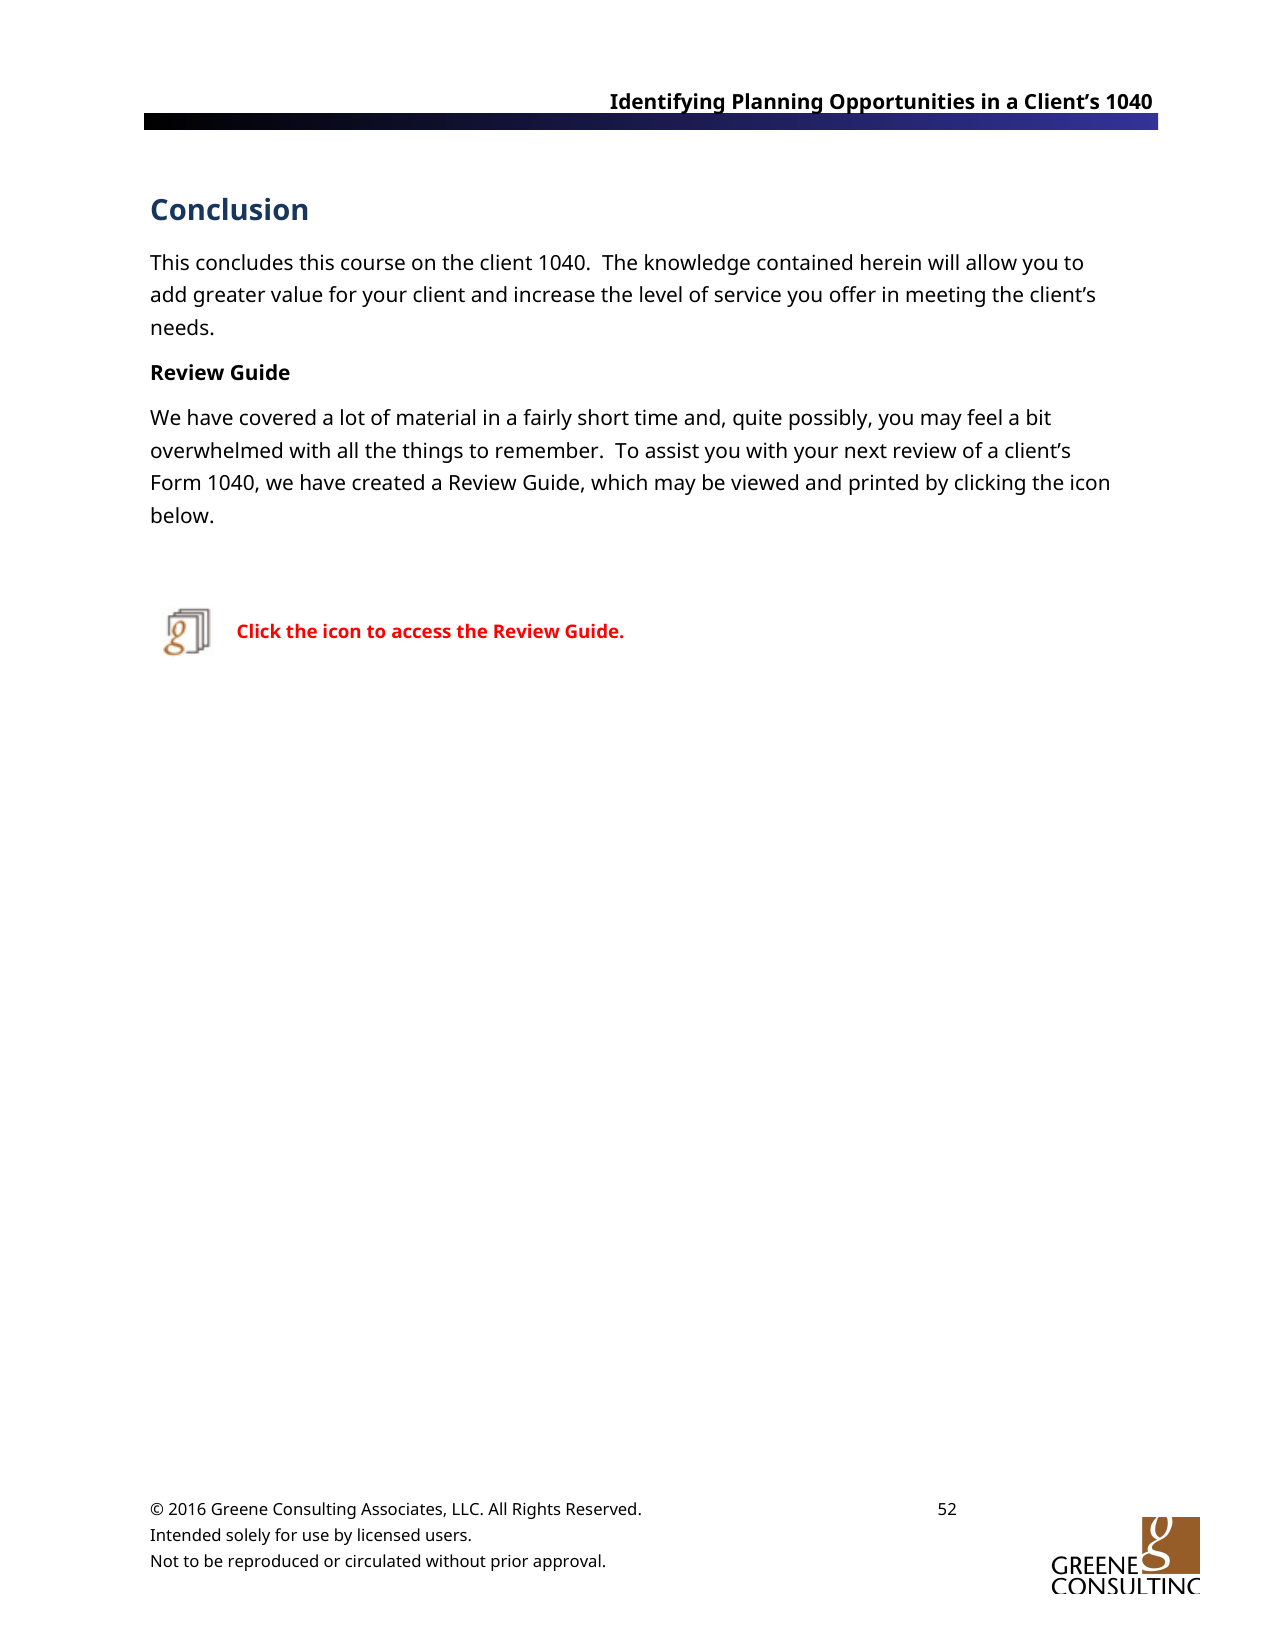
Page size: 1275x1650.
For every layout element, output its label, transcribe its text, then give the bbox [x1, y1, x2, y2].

text Review Guide [150, 358, 1125, 386]
picture [1050, 1517, 1200, 1593]
subtitle Conclusion [150, 189, 1125, 229]
text We have covered a lot of material in a fairly short time and, quite possibly, you may feel a bit overwhelmed with all the things to remember. To assist you with your next review of a client’s Form 1040, we have created a Review Guide, which may be viewed and printed by clicking the icon below. [150, 403, 1125, 529]
picture [162, 606, 214, 657]
text This concludes this course on the client 1040. The knowledge contained herein will allow you to add greater value for your client and increase the level of service you offer in meeting the client’s needs. [150, 248, 1125, 341]
table_header [139, 591, 1136, 700]
